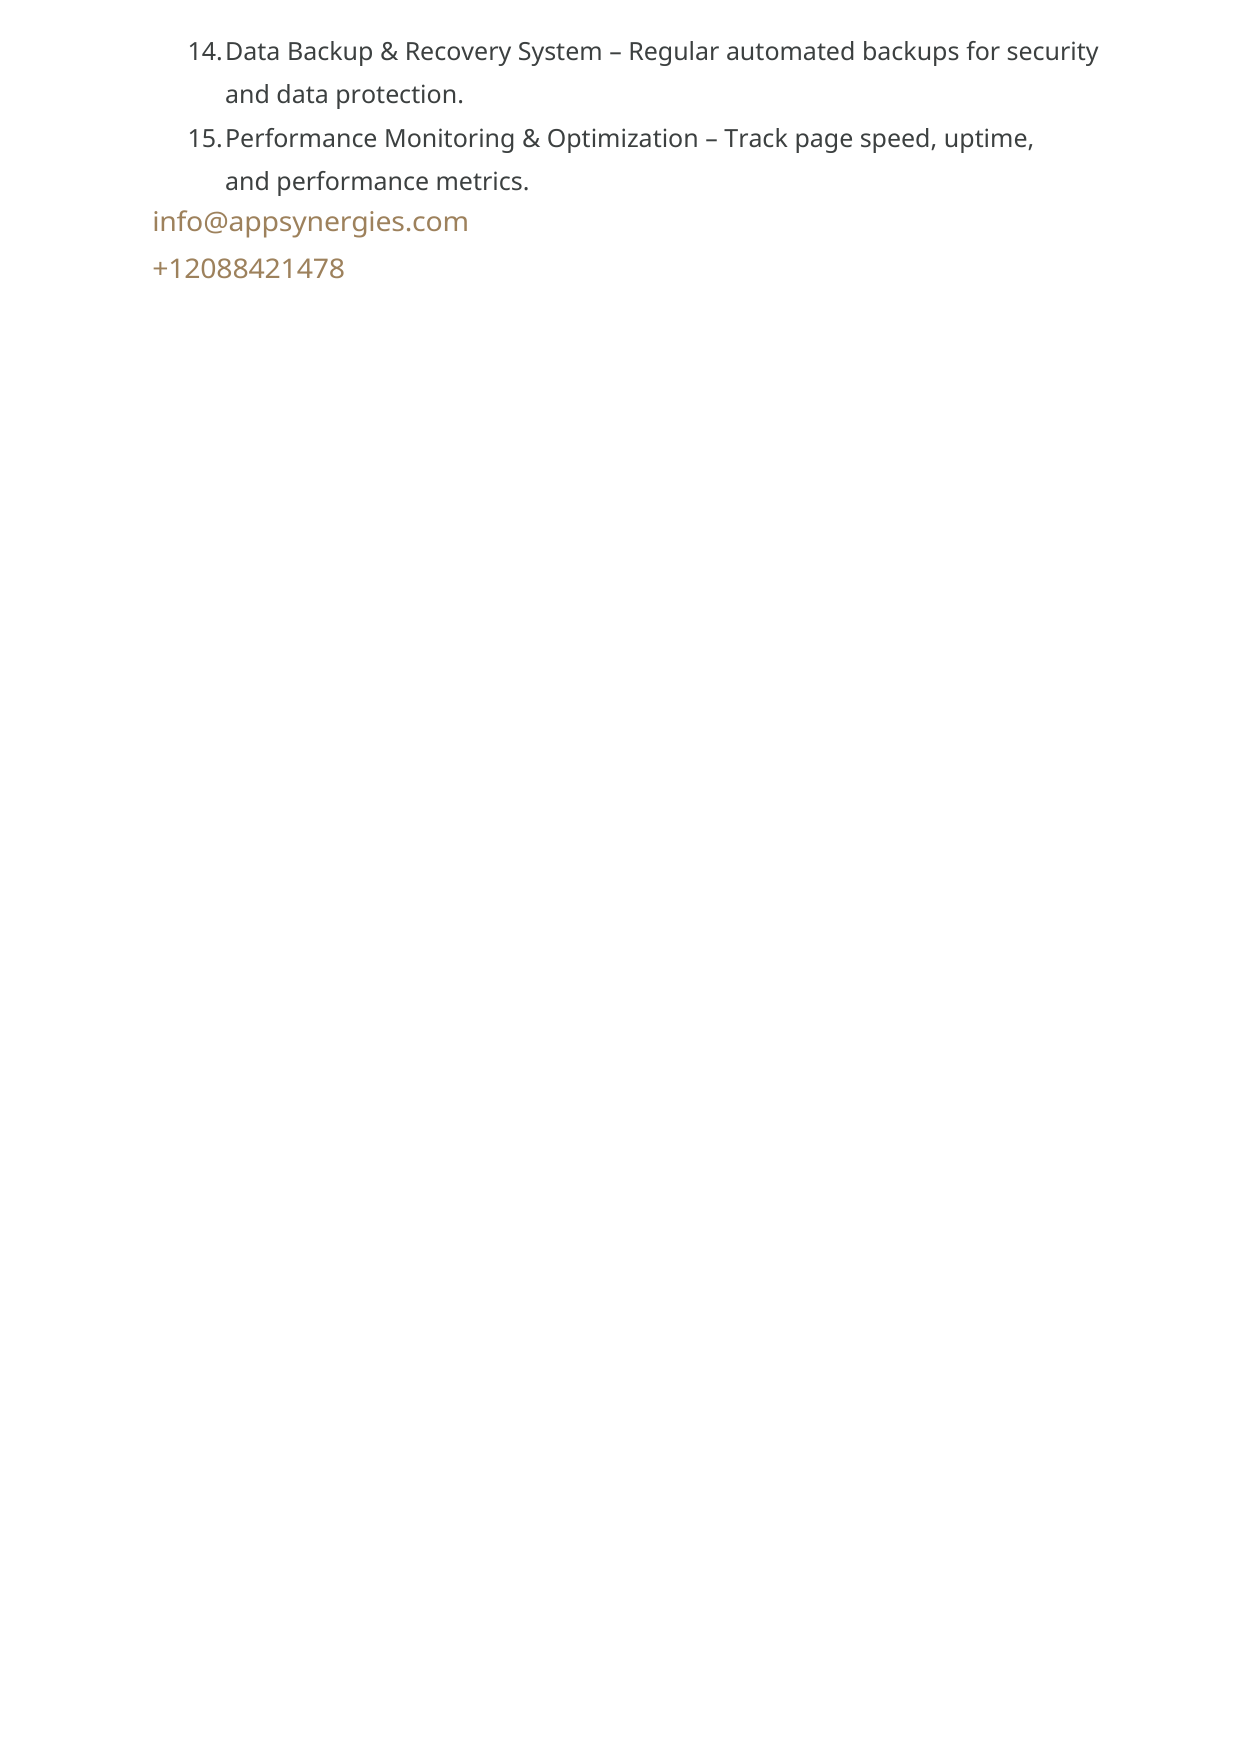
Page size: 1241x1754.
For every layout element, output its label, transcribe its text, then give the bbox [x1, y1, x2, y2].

list Data Backup & Recovery System – Regular automated backups for security and data protection. [187, 33, 1104, 111]
text +12088421478 [152, 249, 1240, 286]
list Performance Monitoring & Optimization – Track page speed, uptime, and performance metrics. [187, 120, 1045, 198]
text info@appsynergies.com [152, 207, 1240, 238]
